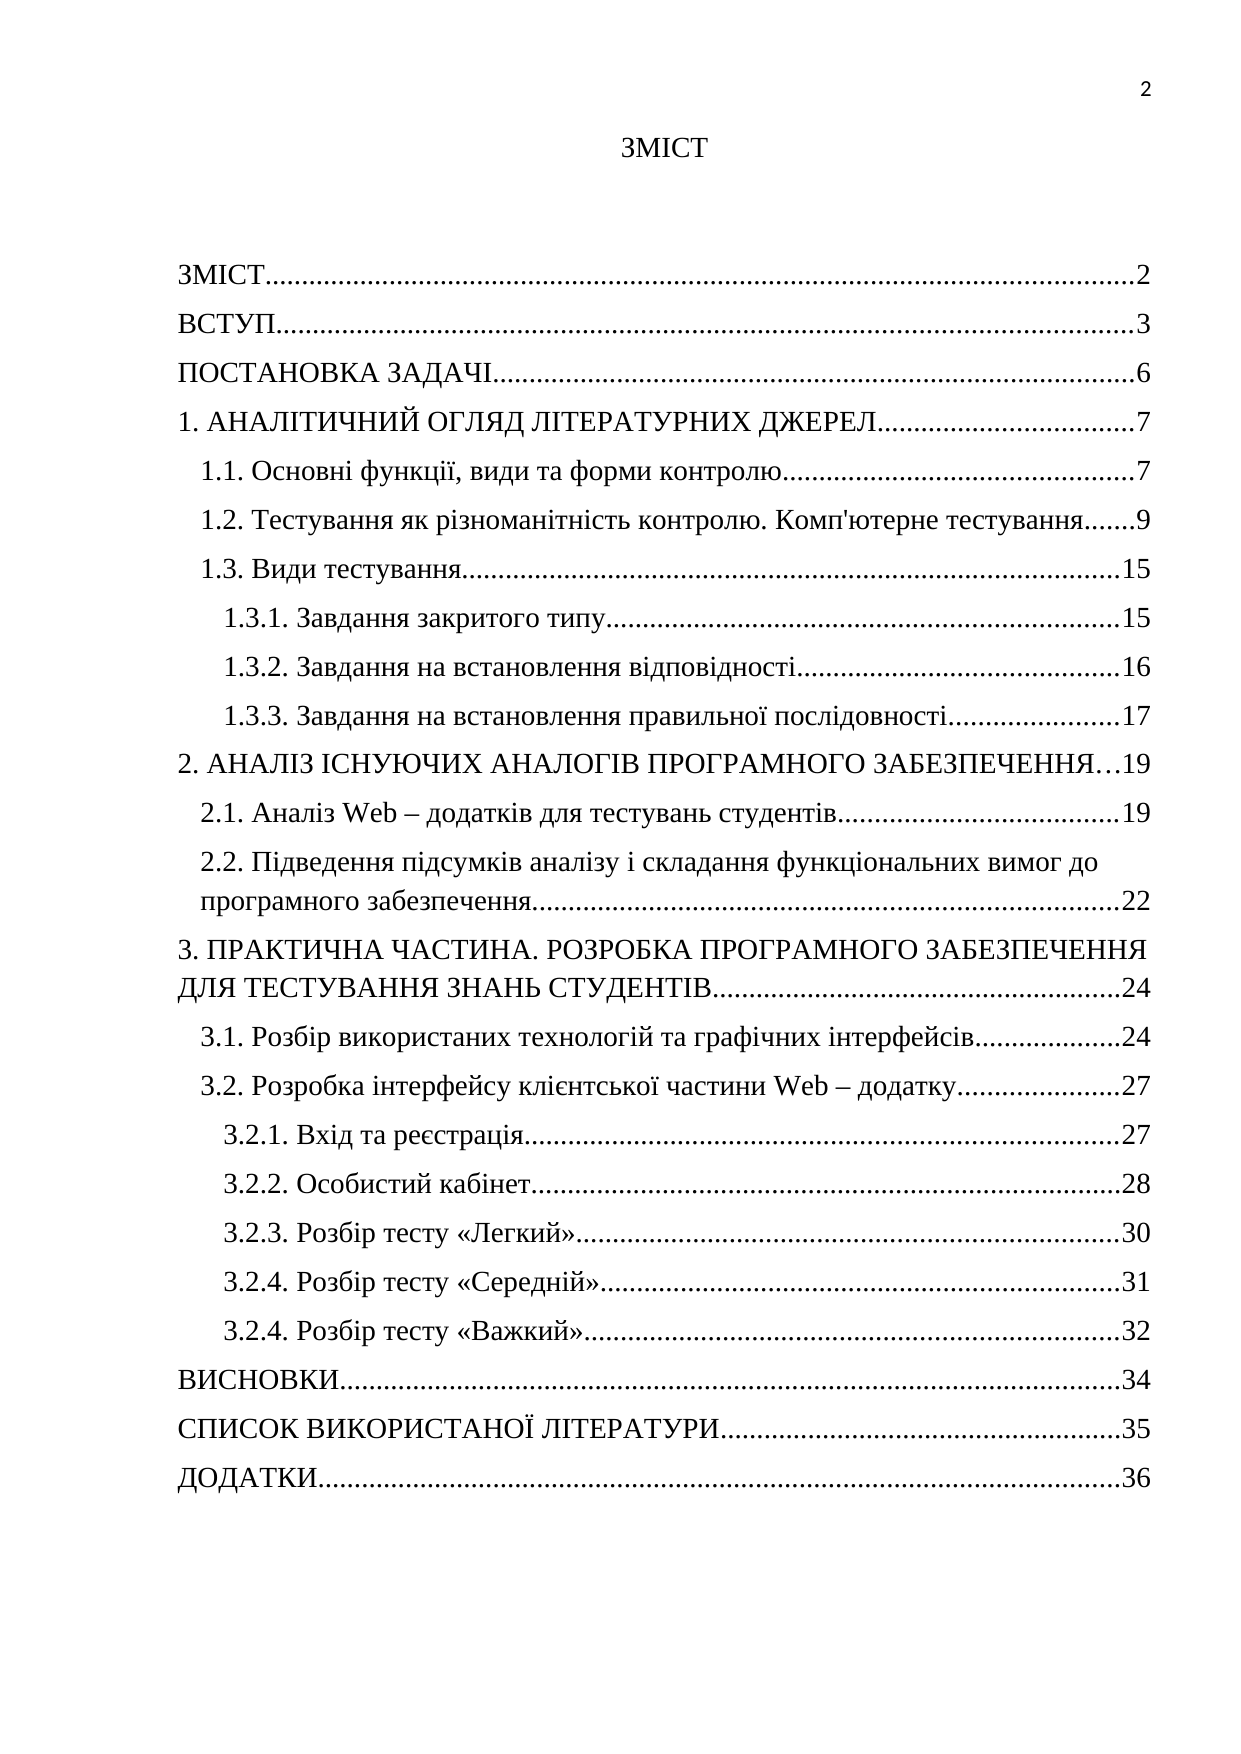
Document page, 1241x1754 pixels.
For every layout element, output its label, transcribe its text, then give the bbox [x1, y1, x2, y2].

subtitle ЗМІСТ [177, 130, 1152, 163]
